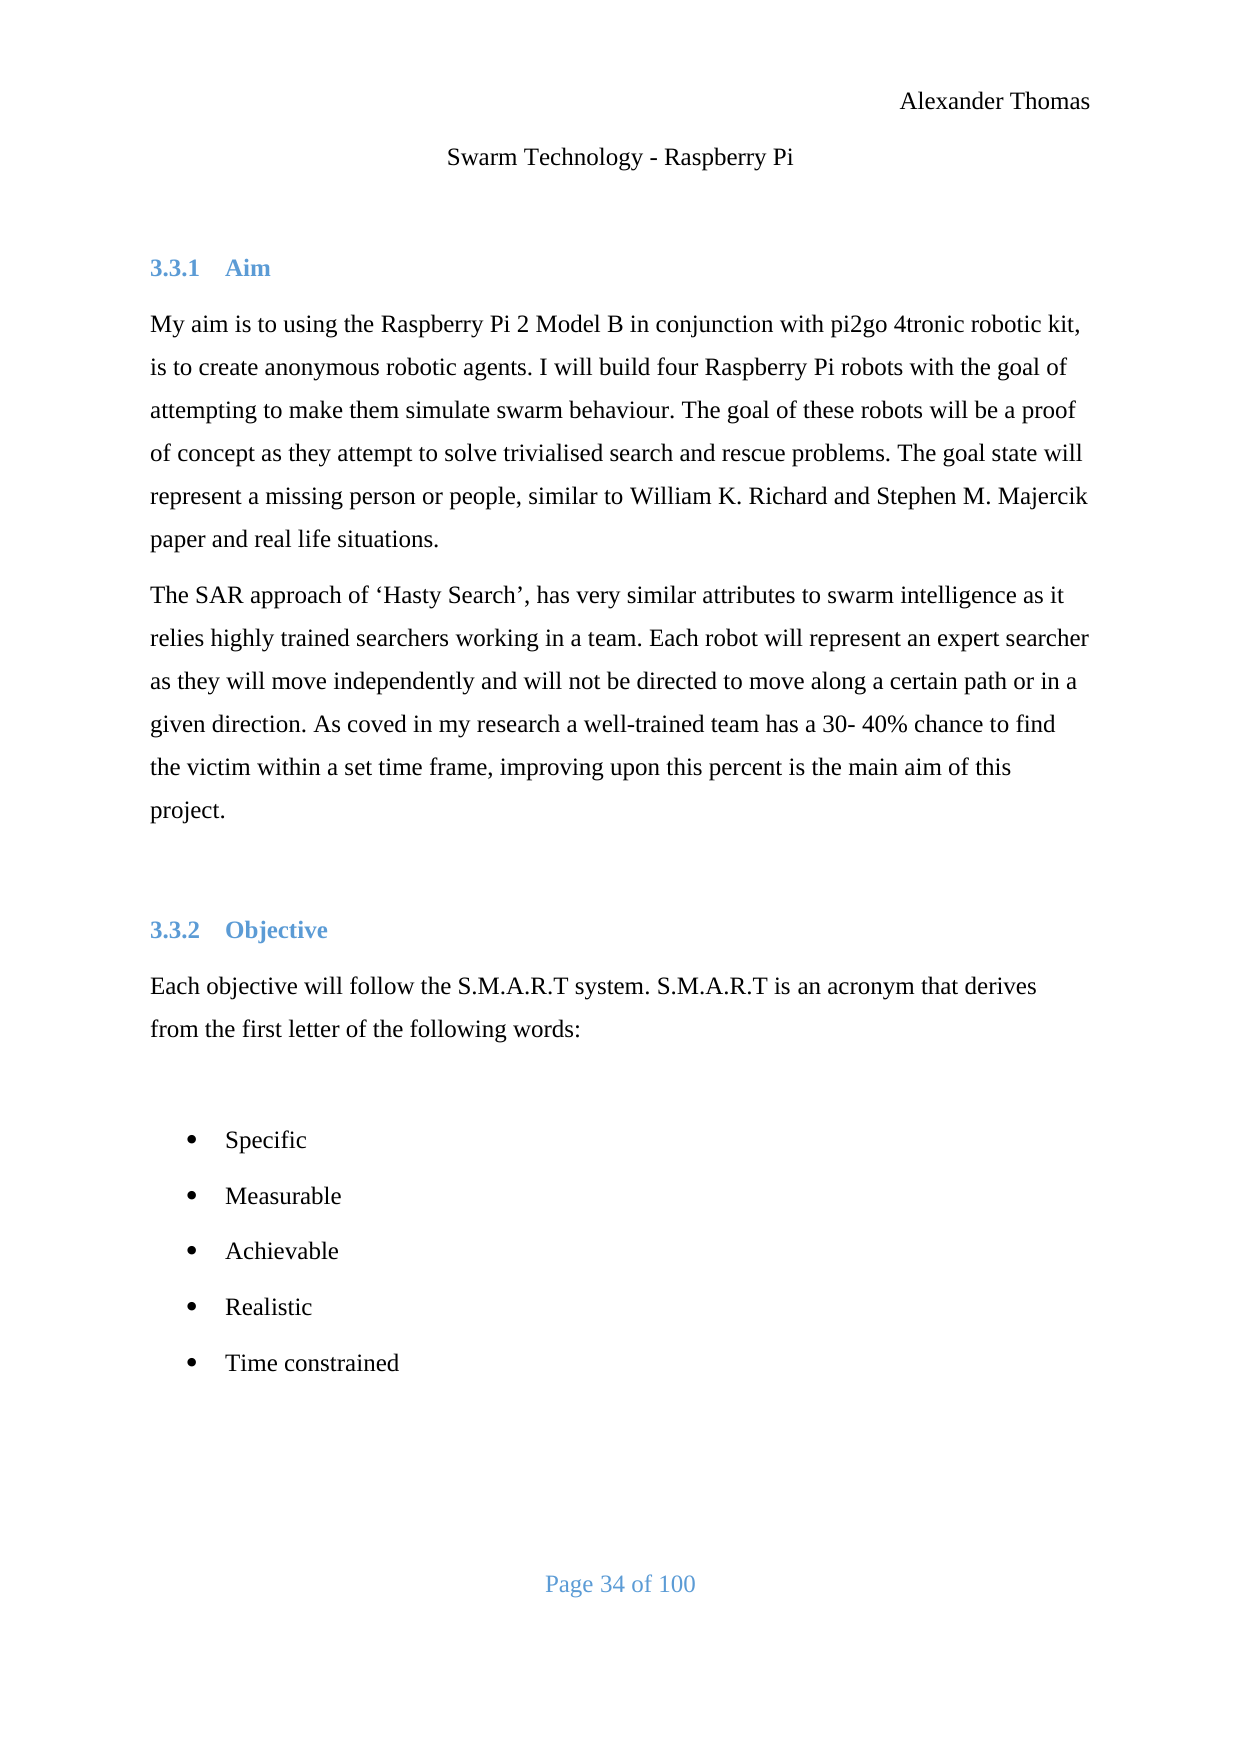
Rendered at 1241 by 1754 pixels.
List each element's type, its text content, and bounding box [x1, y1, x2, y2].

list Achievable [187, 1236, 1090, 1265]
text My aim is to using the Raspberry Pi 2 Model B in conjunction with pi2go 4tronic robotic kit, is to create anonymous robotic agents. I will build four Raspberry Pi robots with the goal of attempting to make them simulate swarm behaviour. The goal of these robots will be a proof of concept as they attempt to solve trivialised search and rescue problems. The goal state will represent a missing person or people, similar to William K. Richard and Stephen M. Majercik paper and real life situations. [150, 309, 1090, 553]
subtitle Aim [150, 253, 1090, 282]
subtitle Objective [150, 915, 1090, 944]
text Each objective will follow the S.M.A.R.T system. S.M.A.R.T is an acronym that derives from the first letter of the following words: [150, 971, 1090, 1043]
text The SAR approach of ‘Hasty Search’, has very similar attributes to swarm intelligence as it relies highly trained searchers working in a team. Each robot will represent an expert searcher as they will move independently and will not be directed to move along a certain path or in a given direction. As coved in my research a well-trained team has a 30- 40% chance to find the victim within a set time frame, improving upon this percent is the main aim of this project. [150, 580, 1090, 824]
list Realistic [187, 1292, 1090, 1321]
list Time constrained [187, 1348, 1090, 1376]
list Specific [187, 1125, 1090, 1154]
list Measurable [187, 1181, 1090, 1209]
